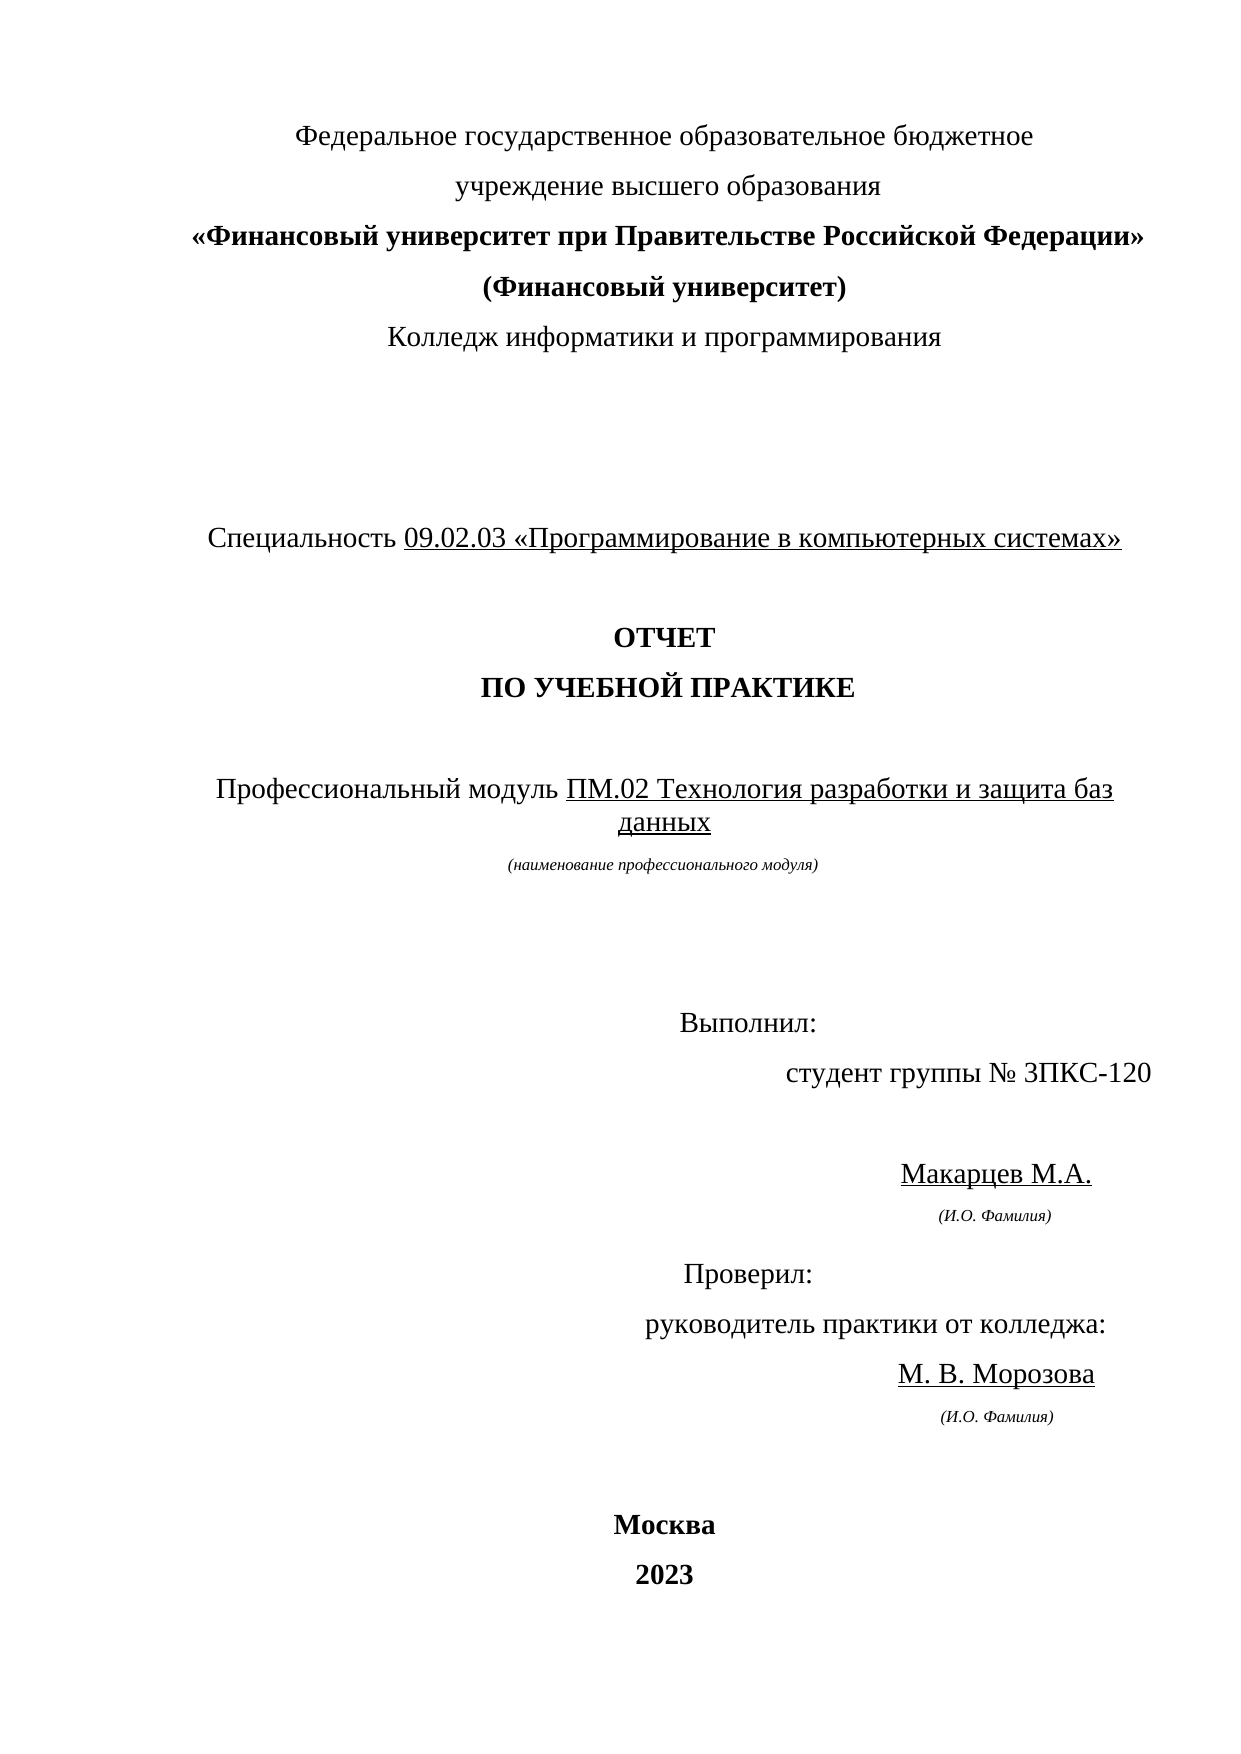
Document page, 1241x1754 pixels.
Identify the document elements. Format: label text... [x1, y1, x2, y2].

text ОТЧЕТ [177, 620, 1152, 654]
text (наименование профессионального модуля) [177, 854, 1152, 888]
text (И.О. Фамилия) [841, 1206, 1152, 1239]
text учреждение высшего образования [177, 168, 1152, 202]
text руководитель практики от колледжа: [177, 1306, 1152, 1340]
text Колледж информатики и программирования [177, 319, 1152, 352]
text Федеральное государственное образовательное бюджетное [177, 118, 1152, 152]
text студент группы № 3ПКС-120 [177, 1055, 1152, 1089]
text Проверил: [177, 1256, 1152, 1290]
text (И.О. Фамилия) [472, 1407, 1152, 1440]
text Специальность 09.02.03 «Программирование в компьютерных системах» [177, 520, 1152, 553]
text Москва [177, 1507, 1152, 1541]
text Макарцев М.А. [767, 1156, 1152, 1189]
text «Финансовый университет при Правительстве Российской Федерации» [177, 218, 1152, 252]
text (Финансовый университет) [177, 269, 1152, 302]
text М. В. Морозова [767, 1357, 1152, 1390]
text Профессиональный модуль ПМ.02 Технология разработки и защита баз данных [177, 771, 1152, 838]
text ПО УЧЕБНОЙ ПРАКТИКЕ [177, 670, 1152, 704]
text Выполнил: [177, 1005, 1152, 1039]
text 2023 [177, 1557, 1152, 1591]
